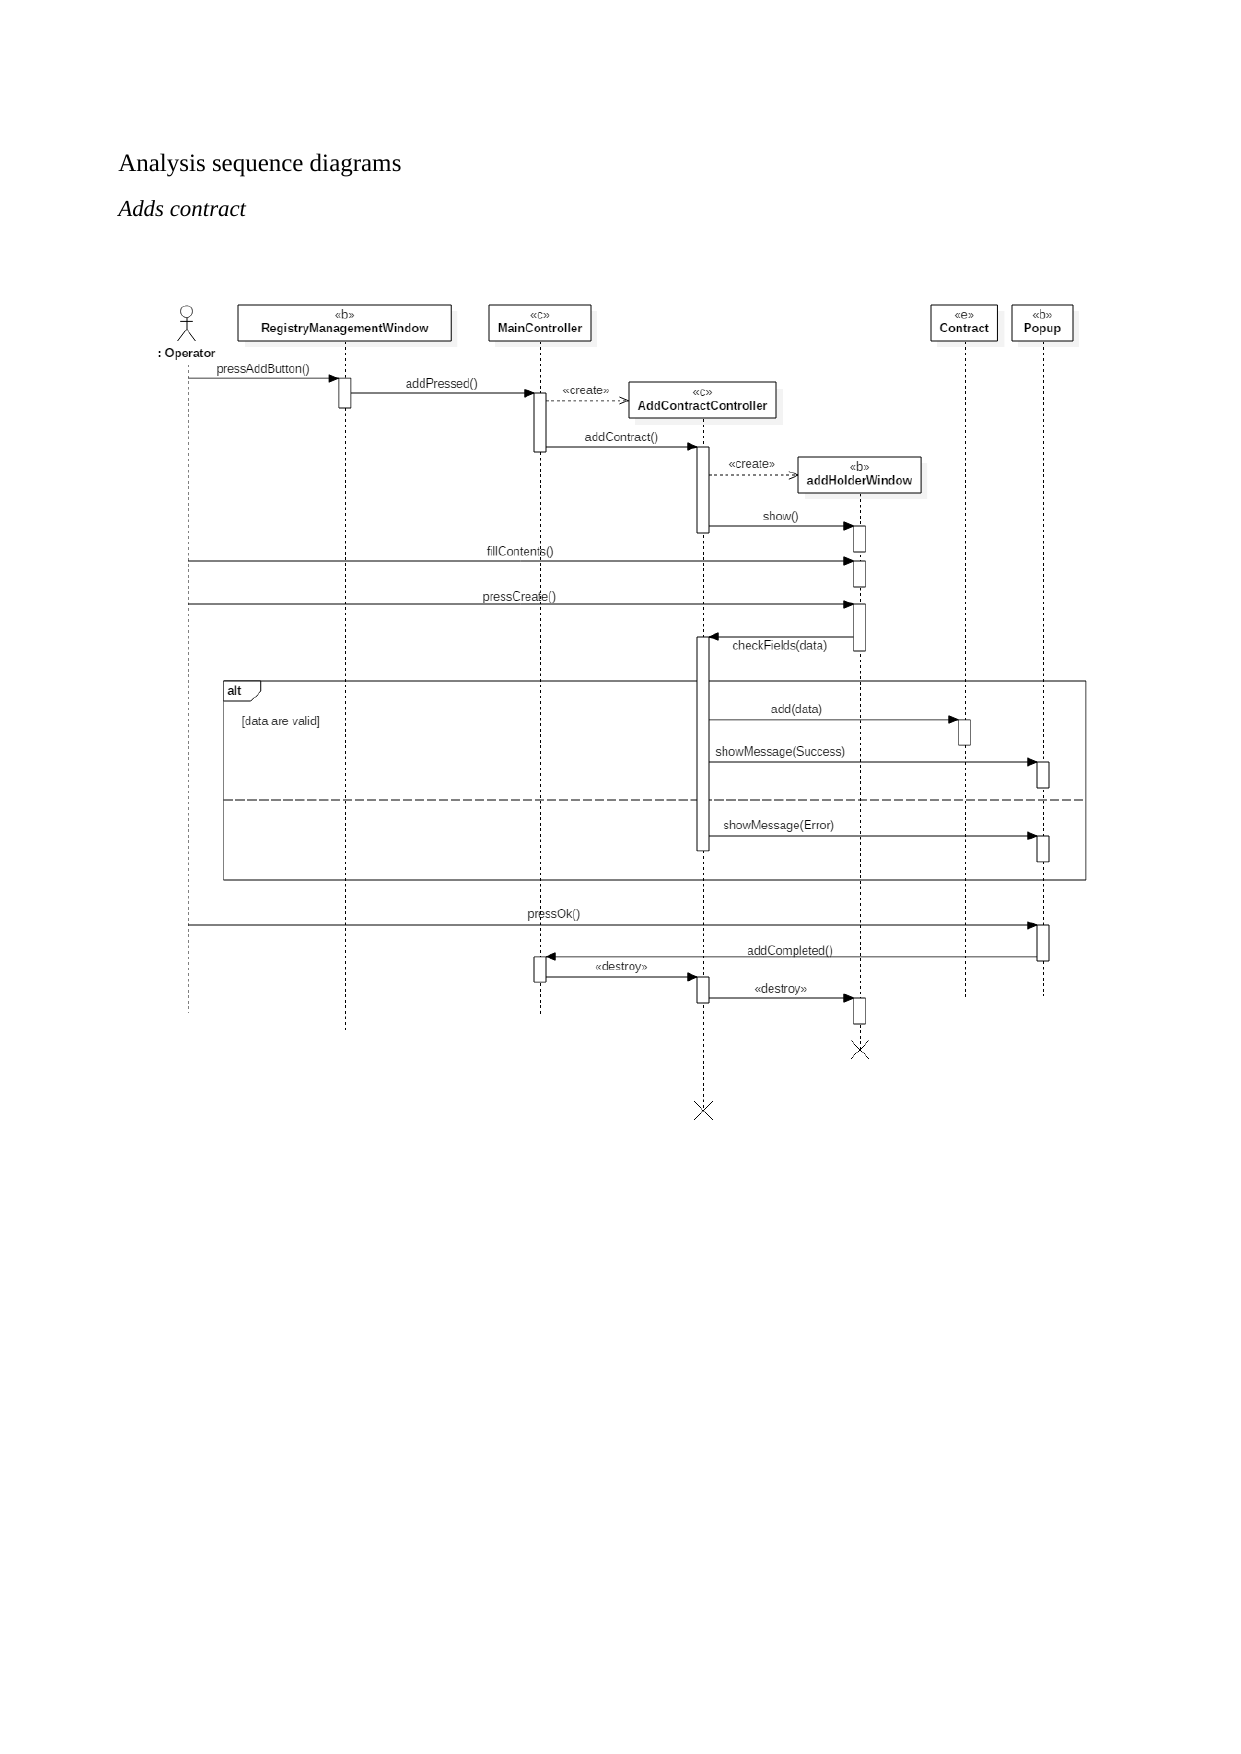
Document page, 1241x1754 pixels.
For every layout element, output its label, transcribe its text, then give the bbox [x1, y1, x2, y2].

text Analysis sequence diagrams [118, 148, 1122, 176]
picture [118, 296, 1122, 1147]
subtitle Adds contract [118, 195, 1122, 221]
